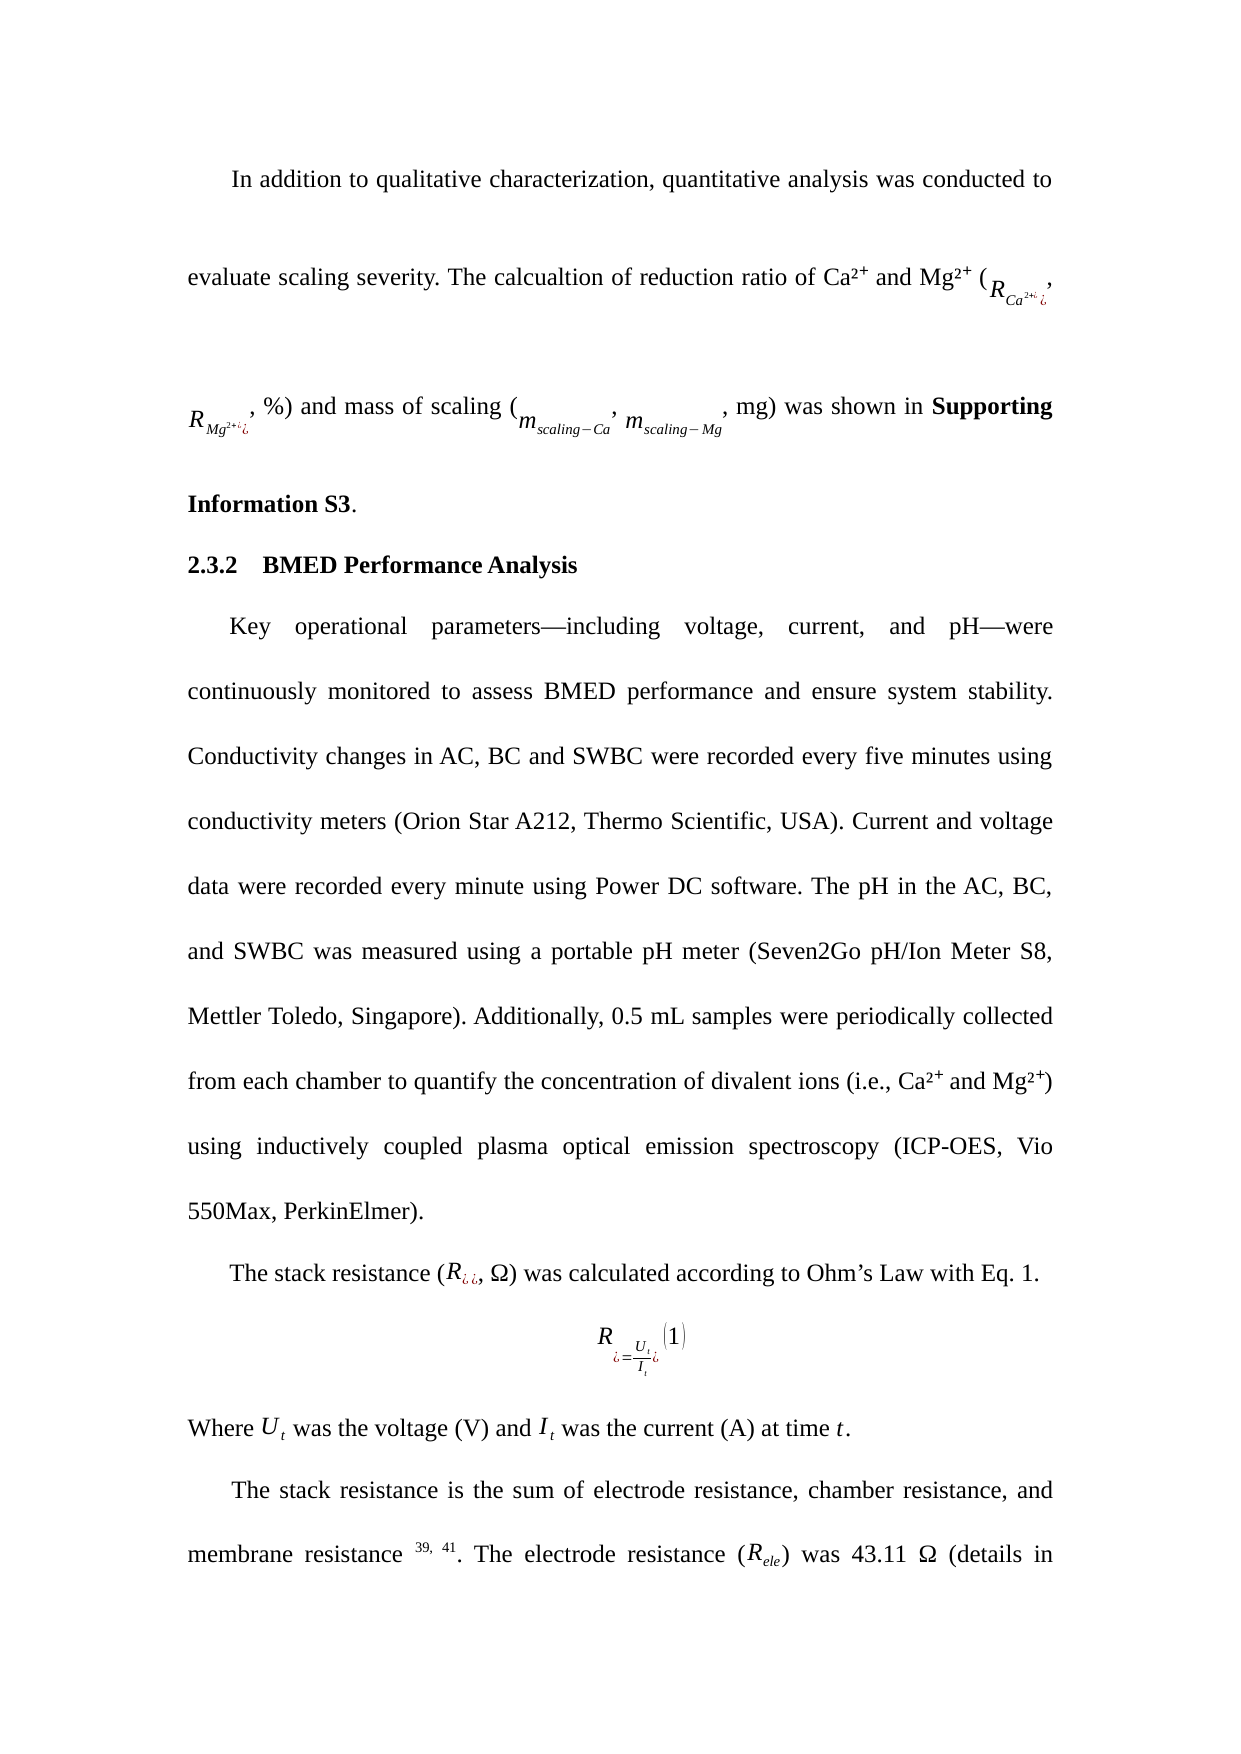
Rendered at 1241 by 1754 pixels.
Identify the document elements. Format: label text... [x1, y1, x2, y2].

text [187, 1473, 1054, 1571]
text The stack resistance (, Ω) was calculated according to Ohm’s Law with Eq. 1. [187, 1256, 1054, 1288]
text In addition to qualitative characterization, quantitative analysis was conducted to evaluate scaling severity. The calcualtion of reduction ratio of Ca²⁺ and Mg²⁺ (, , %) and mass of scaling (, , mg) was shown in Supporting Information S3. [187, 162, 1053, 519]
text Key operational parameters—including voltage, current, and pH—were continuously monitored to assess BMED performance and ensure system stability. Conductivity changes in AC, BC and SWBC were recorded every five minutes using conductivity meters (Orion Star A212, Thermo Scientific, USA). Current and voltage data were recorded every minute using Power DC software. The pH in the AC, BC, and SWBC was measured using a portable pH meter (Seven2Go pH/Ion Meter S8, Mettler Toledo, Singapore). Additionally, 0.5 mL samples were periodically collected from each chamber to quantify the concentration of divalent ions (i.e., Ca²⁺ and Mg²⁺) using inductively coupled plasma optical emission spectroscopy (ICP-OES, Vio 550Max, PerkinElmer). [187, 609, 1054, 1227]
list BMED Performance Analysis [187, 548, 1053, 581]
text Where was the voltage (V) and was the current (A) at time . [187, 1412, 1054, 1444]
